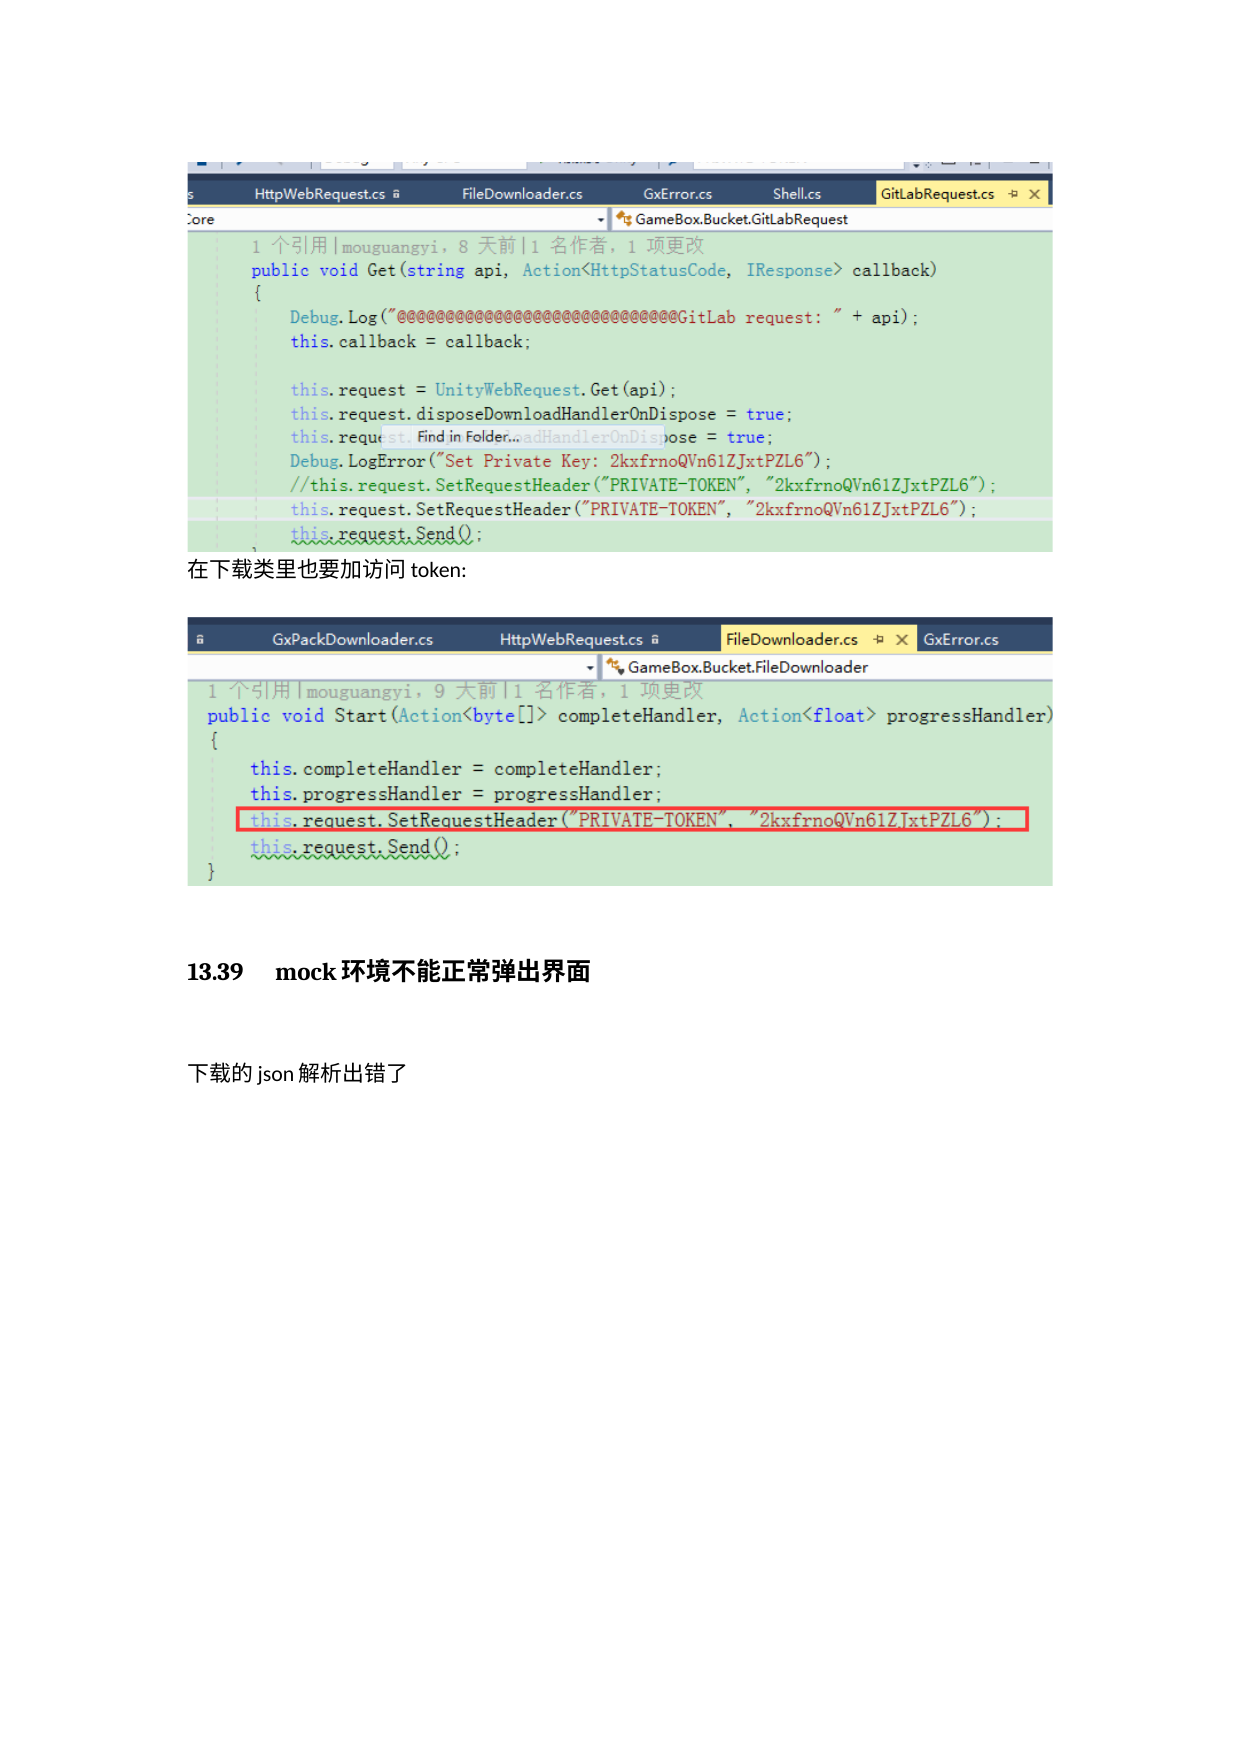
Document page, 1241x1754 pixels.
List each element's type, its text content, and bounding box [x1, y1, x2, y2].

picture [187, 162, 1053, 552]
picture [187, 617, 1053, 886]
text 在下载类里也要加访问token: [187, 552, 1053, 584]
subtitle mock环境不能正常弹出界面 [187, 937, 1053, 1002]
text 下载的json解析出错了 [187, 1055, 1053, 1088]
